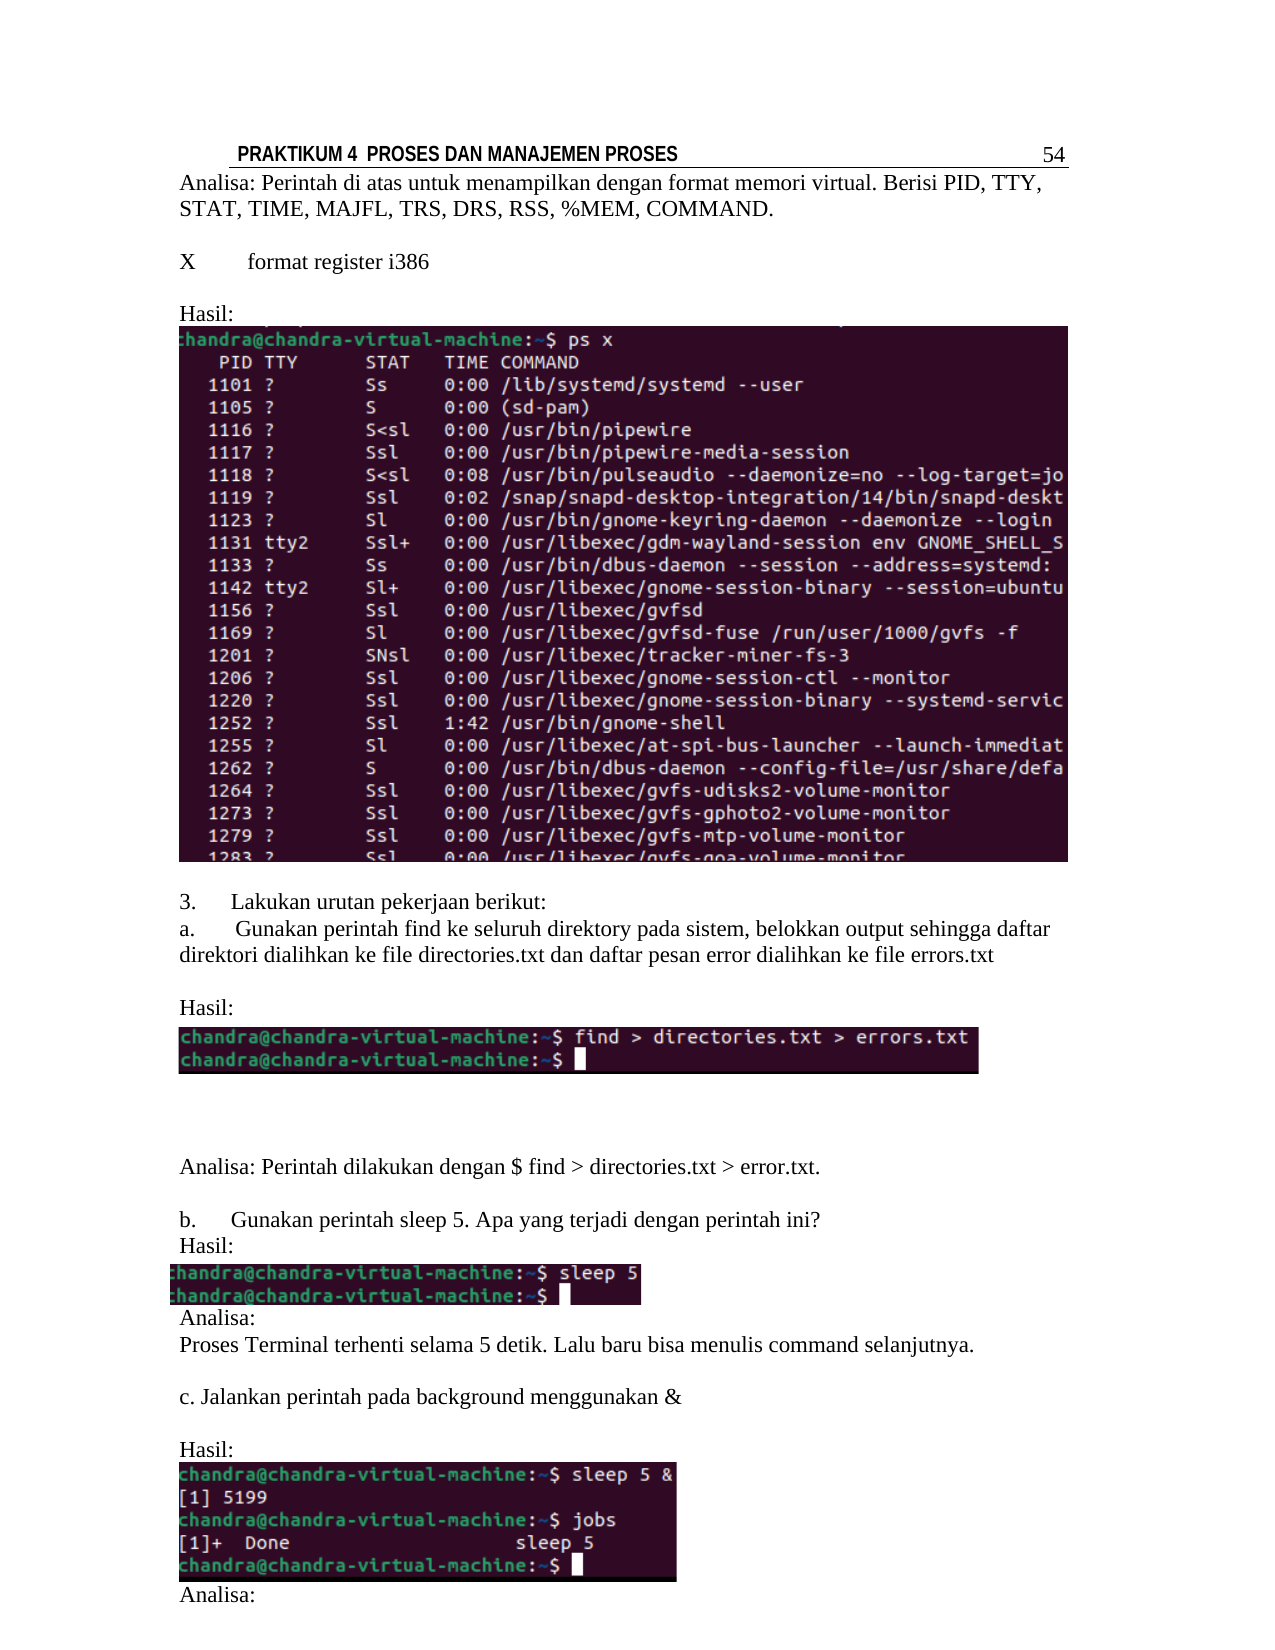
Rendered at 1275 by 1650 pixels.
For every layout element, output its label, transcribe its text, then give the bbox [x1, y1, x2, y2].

text X format register i386 [179, 248, 1096, 274]
picture [178, 1027, 979, 1074]
text Hasil: [179, 1436, 1096, 1462]
picture [179, 326, 1068, 862]
text Analisa: Perintah dilakukan dengan $ find > directories.txt > error.txt. [179, 1153, 1096, 1179]
text b. Gunakan perintah sleep 5. Apa yang terjadi dengan perintah ini? [179, 1206, 1096, 1232]
text Analisa: Perintah di atas untuk menampilkan dengan format memori virtual. Berisi PID, TTY, STAT, TIME, MAJFL, TRS, DRS, RSS, %MEM, COMMAND. [179, 169, 1096, 221]
text Hasil: [179, 1232, 1096, 1258]
text Proses Terminal terhenti selama 5 detik. Lalu baru bisa menulis command selanjutnya. [179, 1331, 1096, 1357]
text c. Jalankan perintah pada background menggunakan & [179, 1383, 1096, 1410]
text Hasil: [179, 994, 1096, 1020]
text a. Gunakan perintah find ke seluruh direktory pada sistem, belokkan output sehingga daftar direktori dialihkan ke file directories.txt dan daftar pesan error dialihkan ke file errors.txt [179, 914, 1096, 967]
picture [179, 1462, 677, 1582]
picture [170, 1264, 642, 1305]
text 3. Lakukan urutan pekerjaan berikut: [179, 888, 1096, 914]
text Analisa: [179, 1581, 1096, 1607]
